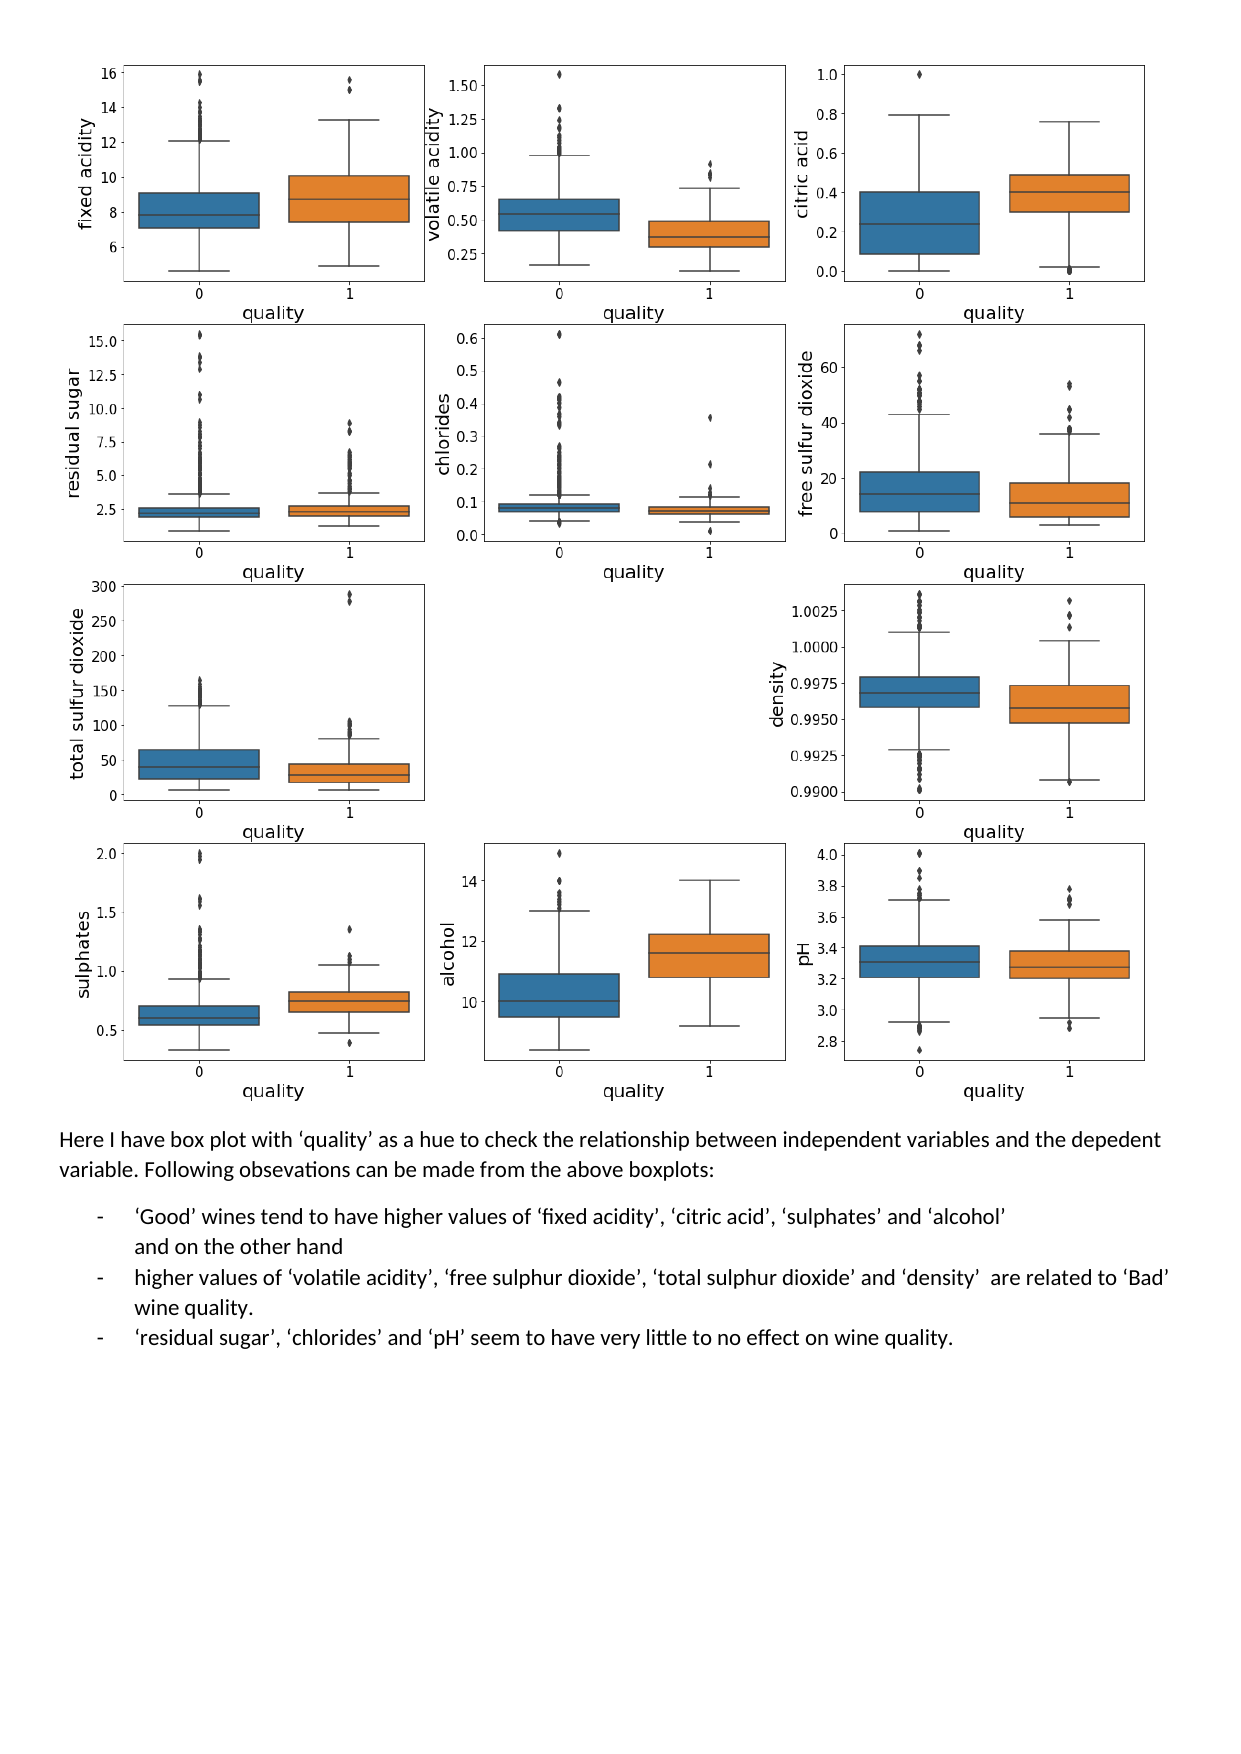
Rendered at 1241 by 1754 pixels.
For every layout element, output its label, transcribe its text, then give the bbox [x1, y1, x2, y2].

text Here I have box plot with ‘quality’ as a hue to check the relationship between independent variables and the depedent variable. Following obsevations can be made from the above boxplots: [59, 1125, 1181, 1183]
list higher values of ‘volatile acidity’, ‘free sulphur dioxide’, ‘total sulphur dioxide’ and ‘density’ are related to ‘Bad’ wine quality. [97, 1263, 1181, 1321]
picture [59, 59, 1150, 1107]
list ‘Good’ wines tend to have higher values of ‘fixed acidity’, ‘citric acid’, ‘sulphates’ and ‘alcohol’ and on the other hand [97, 1202, 1181, 1261]
list ‘residual sugar’, ‘chlorides’ and ‘pH’ seem to have very little to no effect on wine quality. [97, 1323, 1181, 1351]
